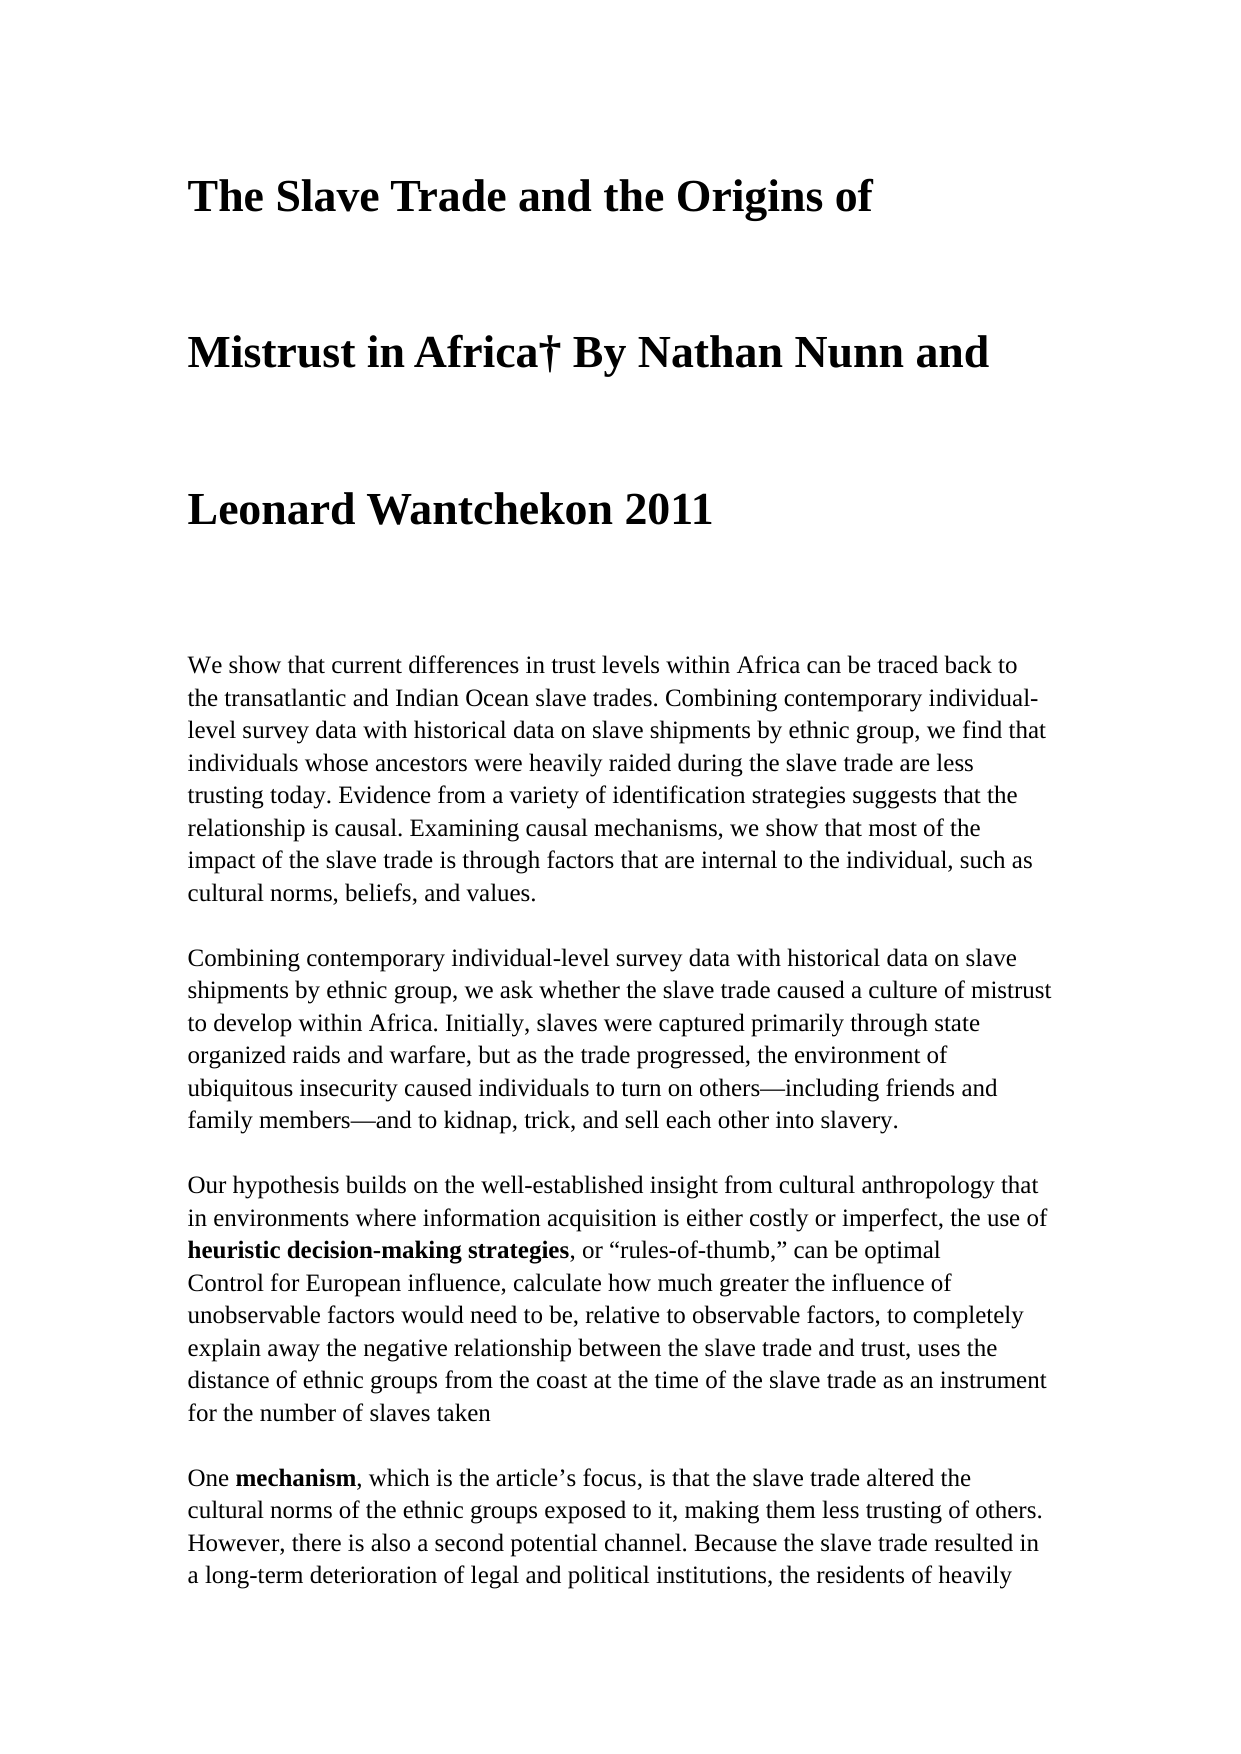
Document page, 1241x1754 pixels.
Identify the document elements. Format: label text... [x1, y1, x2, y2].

text Combining contemporary individual-level survey data with historical data on slave shipments by ethnic group, we ask whether the slave trade caused a culture of mistrust to develop within Africa. Initially, slaves were captured primarily through state organized raids and warfare, but as the trade progressed, the environment of ubiquitous insecurity caused individuals to turn on others—including friends and family members—and to kidnap, trick, and sell each other into slavery. [187, 941, 1053, 1136]
text Control for European influence, calculate how much greater the influence of unobservable factors would need to be, relative to observable factors, to completely explain away the negative relationship between the slave trade and trust, uses the distance of ethnic groups from the coast at the time of the slave trade as an instrument for the number of slaves taken [187, 1266, 1053, 1429]
text Our hypothesis builds on the well-established insight from cultural anthropology that in environments where information acquisition is either costly or imperfect, the use of heuristic decision-making strategies, or “rules-of-thumb,” can be optimal [187, 1169, 1053, 1266]
text We show that current differences in trust levels within Africa can be traced back to the transatlantic and Indian Ocean slave trades. Combining contemporary individual-level survey data with historical data on slave shipments by ethnic group, we find that individuals whose ancestors were heavily raided during the slave trade are less trusting today. Evidence from a variety of identification strategies suggests that the relationship is causal. Examining causal mechanisms, we show that most of the impact of the slave trade is through factors that are internal to the individual, such as cultural norms, beliefs, and values. [187, 649, 1053, 909]
subtitle The Slave Trade and the Origins of Mistrust in Africa† By Nathan Nunn and Leonard Wantchekon 2011 [187, 162, 1053, 540]
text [187, 1461, 1053, 1591]
